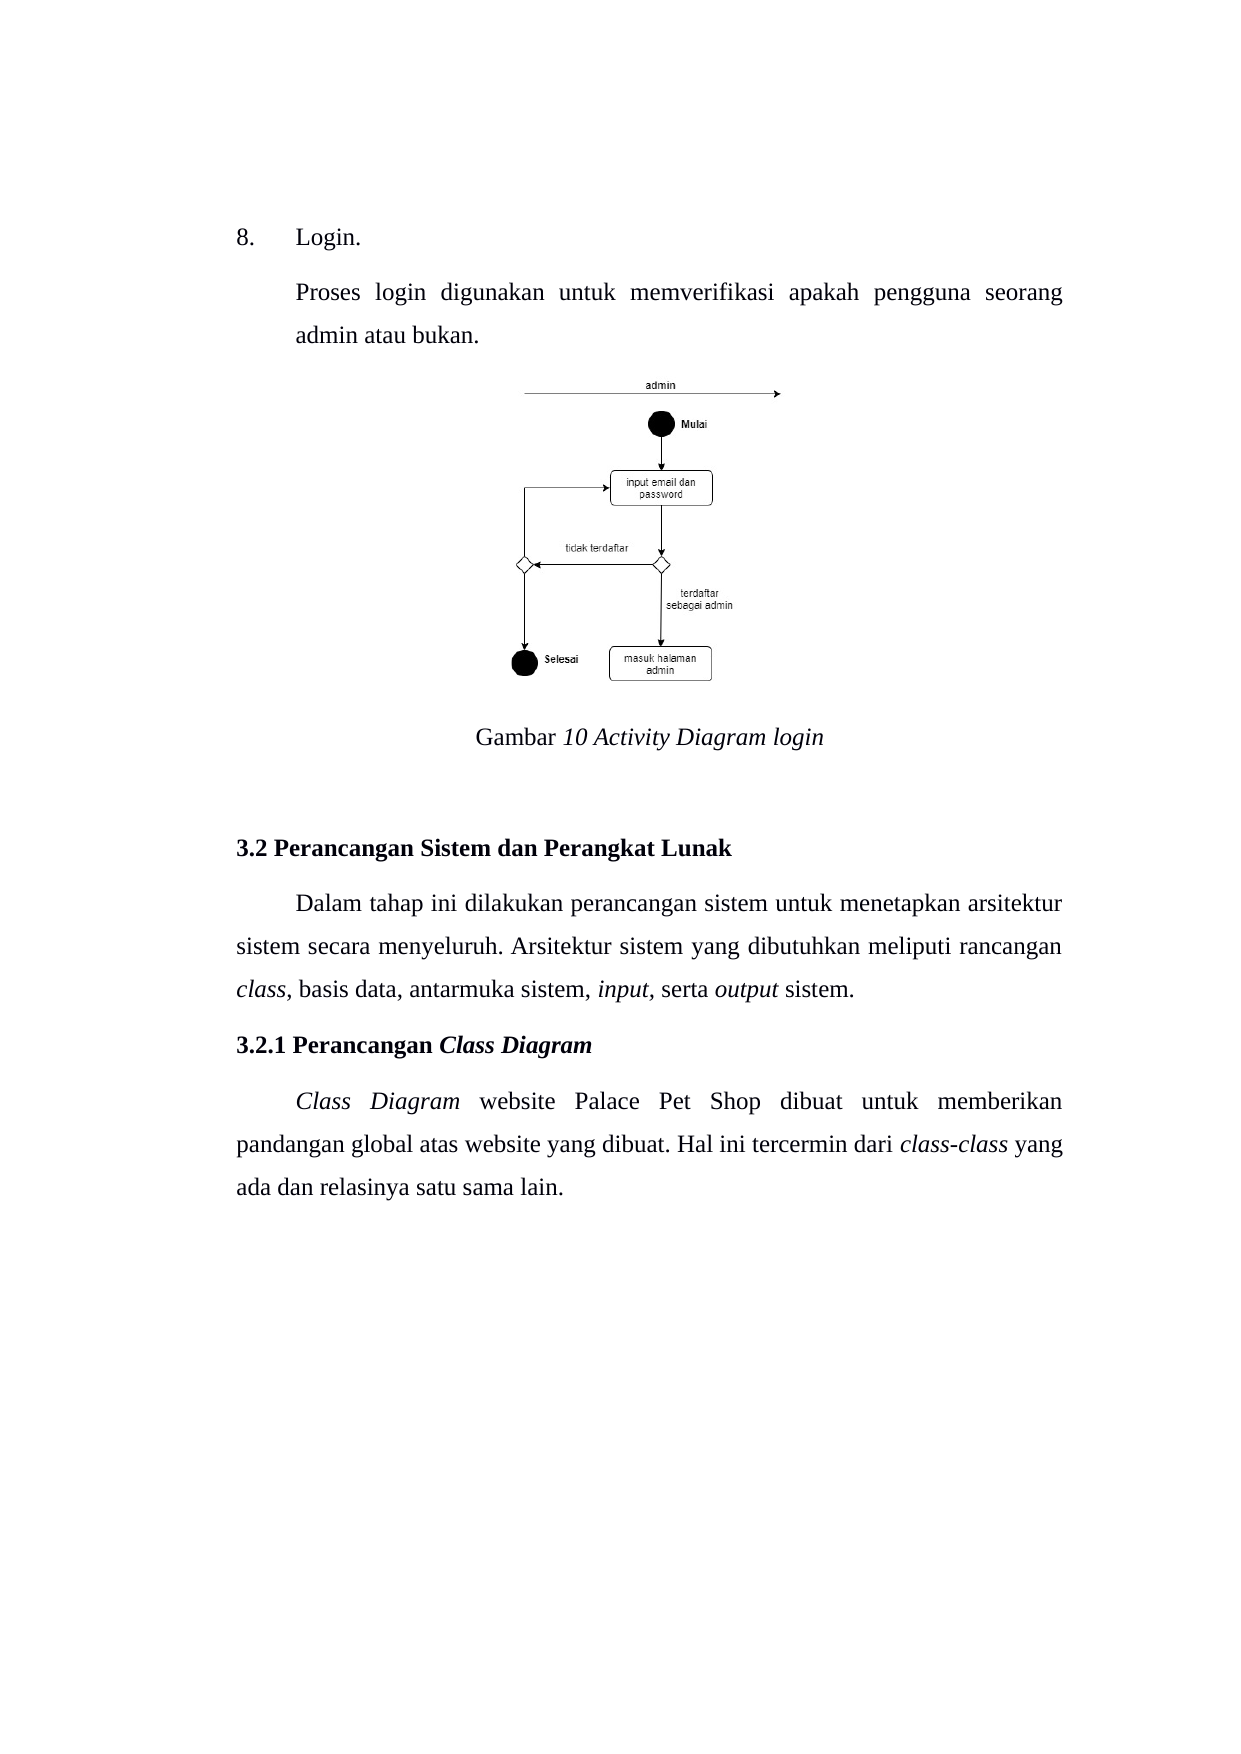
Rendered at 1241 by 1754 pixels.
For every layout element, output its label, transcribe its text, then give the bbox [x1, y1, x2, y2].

text 8. Login. [236, 222, 1063, 251]
subtitle 3.2.1 Perancangan Class Diagram [236, 1030, 1063, 1059]
picture [511, 376, 788, 681]
text Dalam tahap ini dilakukan perancangan sistem untuk menetapkan arsitektur sistem secara menyeluruh. Arsitektur sistem yang dibutuhkan meliputi rancangan class, basis data, antarmuka sistem, input, serta output sistem. [236, 888, 1063, 1003]
text Proses login digunakan untuk memverifikasi apakah pengguna seorang admin atau bukan. [236, 277, 1063, 349]
text Class Diagram website Palace Pet Shop dibuat untuk memberikan pandangan global atas website yang dibuat. Hal ini tercermin dari class-class yang ada dan relasinya satu sama lain. [236, 1086, 1063, 1201]
subtitle 3.2 Perancangan Sistem dan Perangkat Lunak [236, 833, 1063, 861]
